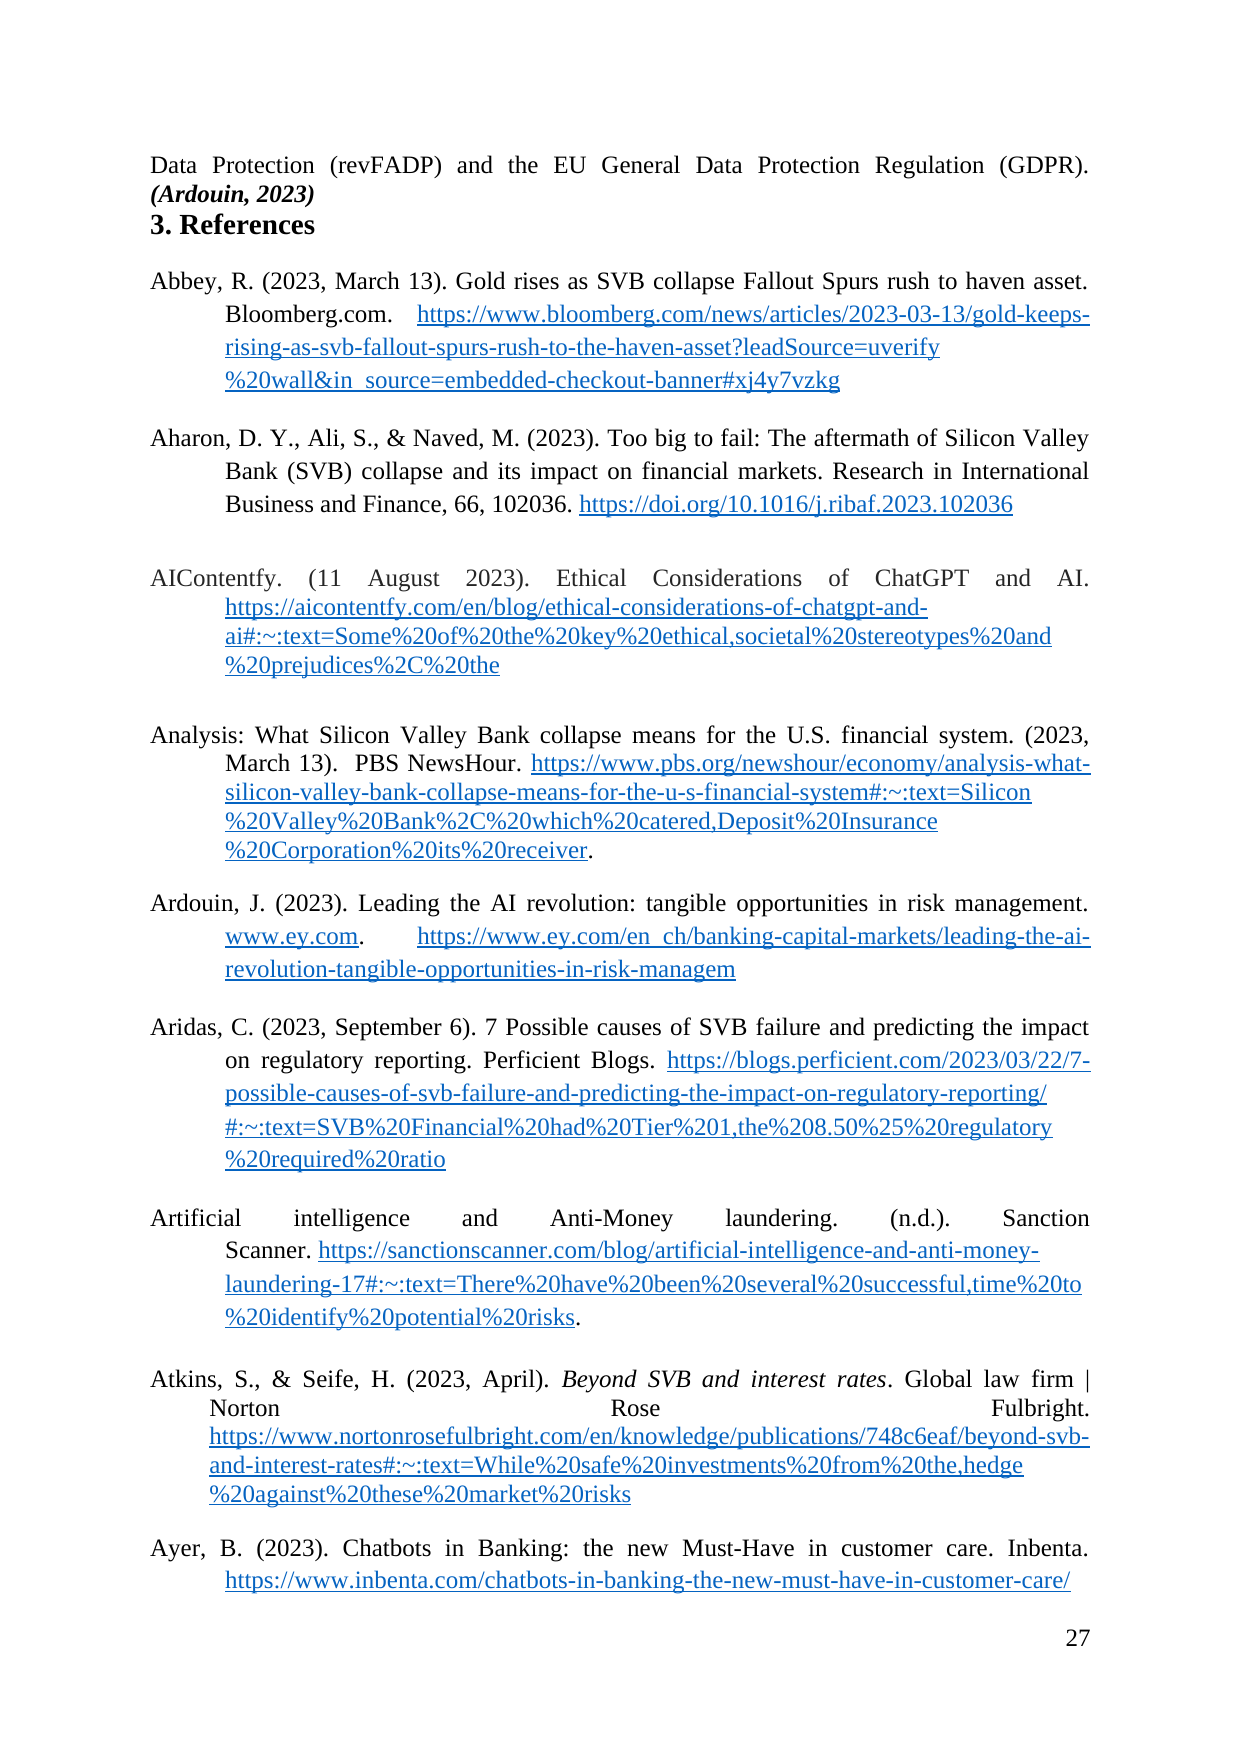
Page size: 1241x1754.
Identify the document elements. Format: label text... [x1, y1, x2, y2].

text Abbey, R. (2023, March 13). Gold rises as SVB collapse Fallout Spurs rush to haven asset. Bloomberg.com. https://www.bloomberg.com/news/articles/2023-03-13/gold-keeps-rising-as-svb-fallout-spurs-rush-to-the-haven-asset?leadSource=uverify%20wall&in_source=embedded-checkout-banner#xj4y7vzkg [150, 266, 1090, 394]
text Ardouin, J. (2023). Leading the AI revolution: tangible opportunities in risk management. www.ey.com. https://www.ey.com/en_ch/banking-capital-markets/leading-the-ai-revolution-tangible-opportunities-in-risk-managem [150, 888, 1090, 983]
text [150, 150, 1090, 207]
text Aridas, C. (2023, September 6). 7 Possible causes of SVB failure and predicting the impact on regulatory reporting. Perficient Blogs. https://blogs.perficient.com/2023/03/22/7-possible-causes-of-svb-failure-and-predicting-the-impact-on-regulatory-reporting/#:~:text=SVB%20Financial%20had%20Tier%201,the%208.50%25%20regulatory%20required%20ratio [150, 1012, 1090, 1173]
text Atkins, S., & Seife, H. (2023, April). Beyond SVB and interest rates. Global law firm | Norton Rose Fulbright. https://www.nortonrosefulbright.com/en/knowledge/publications/748c6eaf/beyond-svb-and-interest-rates#:~:text=While%20safe%20investments%20from%20the,hedge%20against%20these%20market%20risks [150, 1364, 1090, 1508]
text Analysis: What Silicon Valley Bank collapse means for the U.S. financial system. (2023, March 13). PBS NewsHour. https://www.pbs.org/newshour/economy/analysis-what-silicon-valley-bank-collapse-means-for-the-u-s-financial-system#:~:text=Silicon%20Valley%20Bank%2C%20which%20catered,Deposit%20Insurance%20Corporation%20its%20receiver. [150, 720, 1090, 863]
subtitle 3. References [150, 207, 1090, 241]
text Ayer, B. (2023). Chatbots in Banking: the new Must-Have in customer care. Inbenta. https://www.inbenta.com/chatbots-in-banking-the-new-must-have-in-customer-care/ [150, 1533, 1090, 1594]
text Aharon, D. Y., Ali, S., & Naved, M. (2023). Too big to fail: The aftermath of Silicon Valley Bank (SVB) collapse and its impact on financial markets. Research in International Business and Finance, 66, 102036. https://doi.org/10.1016/j.ribaf.2023.102036 [150, 423, 1090, 518]
text Artificial intelligence and Anti-Money laundering. (n.d.). Sanction Scanner. https://sanctionscanner.com/blog/artificial-intelligence-and-anti-money-laundering-17#:~:text=There%20have%20been%20several%20successful,time%20to%20identify%20potential%20risks. [150, 1203, 1090, 1330]
text AIContentfy. (11 August 2023). Ethical Considerations of ChatGPT and AI. https://aicontentfy.com/en/blog/ethical-considerations-of-chatgpt-and-ai#:~:text=Some%20of%20the%20key%20ethical,societal%20stereotypes%20and%20prejudices%2C%20the [150, 563, 1090, 678]
